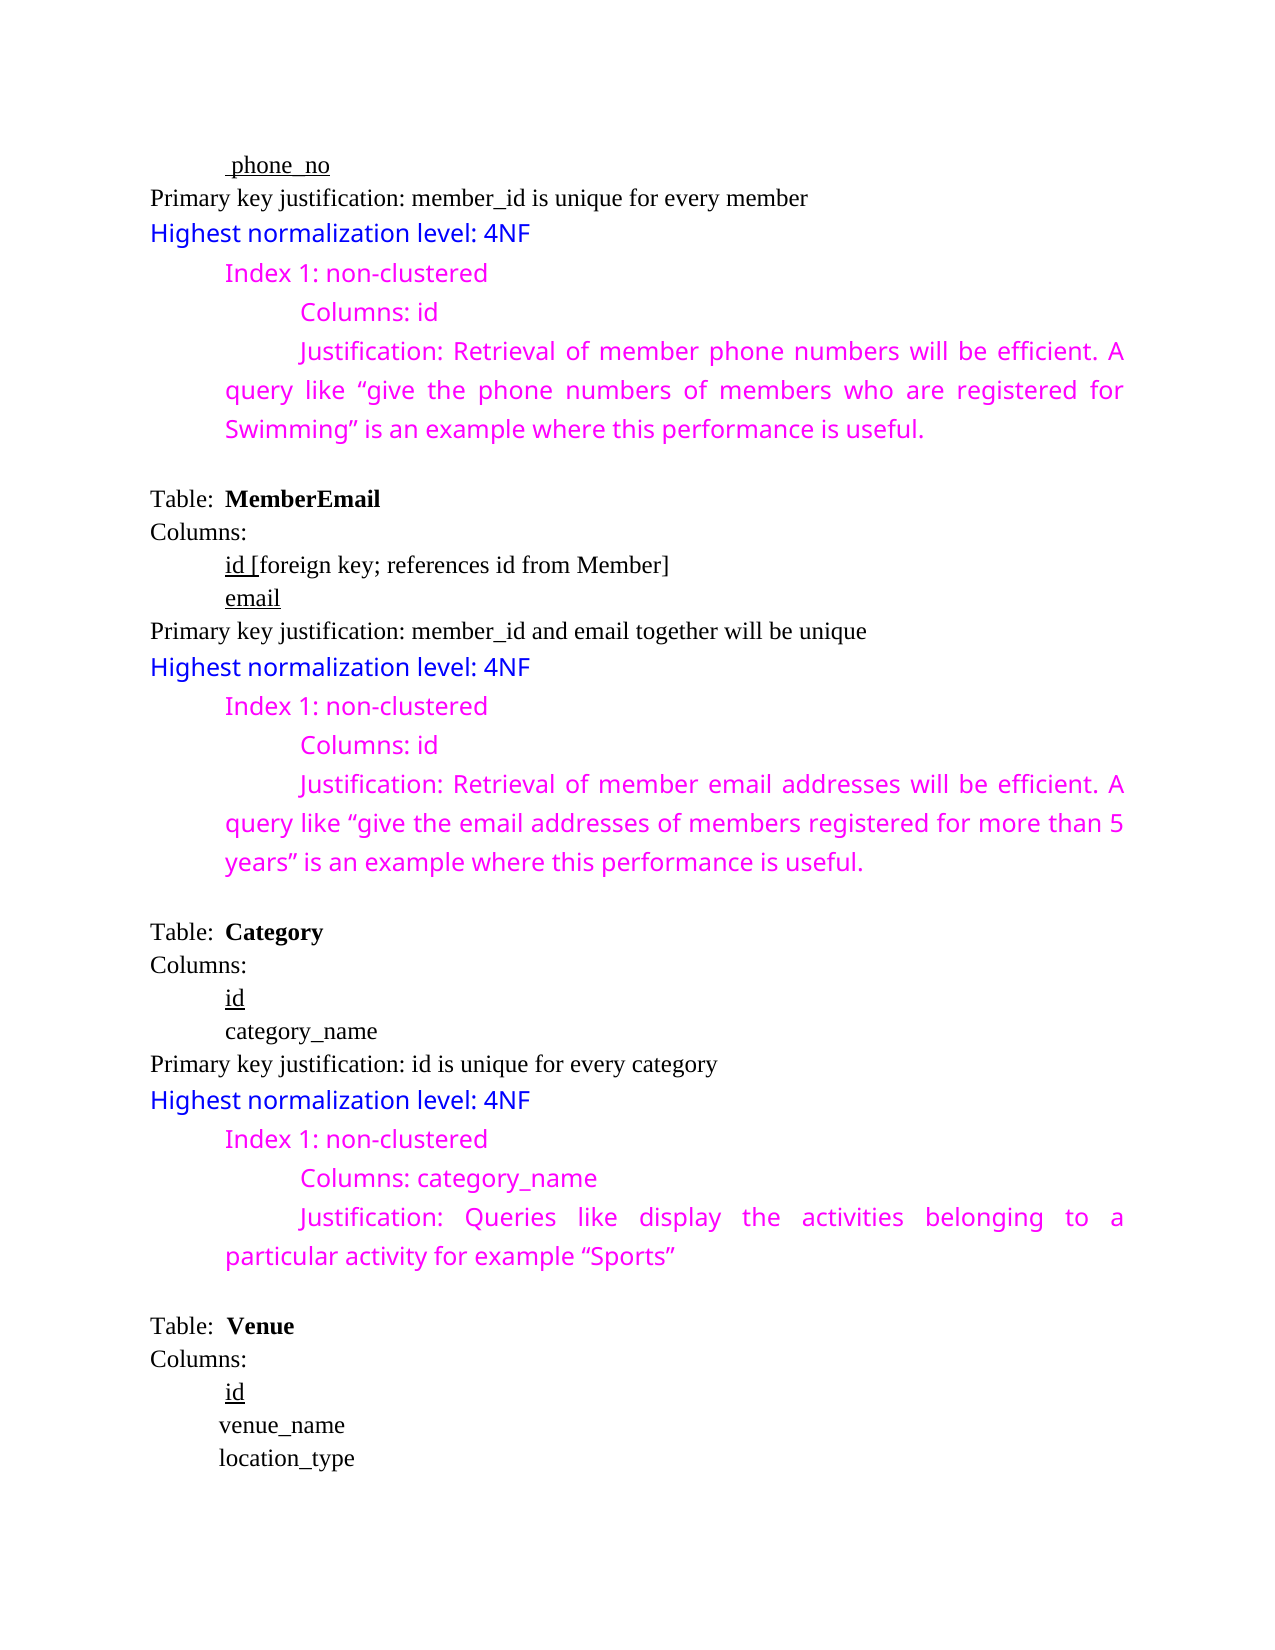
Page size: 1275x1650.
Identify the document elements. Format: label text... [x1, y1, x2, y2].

text category_name [150, 1016, 1125, 1045]
text Primary key justification: member_id and email together will be unique [150, 616, 1125, 645]
text Justification: Queries like display the activities belonging to a particular activity for example “Sports” [225, 1200, 1125, 1273]
text venue_name [150, 1410, 1125, 1439]
text id [foreign key; references id from Member] [150, 550, 1125, 579]
text Primary key justification: id is unique for every category [150, 1049, 1125, 1078]
text Columns: id [225, 294, 1125, 328]
text id [150, 983, 1125, 1012]
text Table: Venue [150, 1311, 1125, 1340]
text Table: Category [150, 917, 1125, 946]
text phone_no [225, 150, 1125, 179]
text Justification: Retrieval of member phone numbers will be efficient. A query like “give the phone numbers of members who are registered for Swimming” is an example where this performance is useful. [225, 333, 1125, 446]
text Index 1: non-clustered [225, 1121, 1125, 1156]
text Primary key justification: member_id is unique for every member [150, 183, 1125, 212]
text Columns: [150, 950, 1125, 979]
text location_type [150, 1443, 1125, 1472]
text Columns: [150, 1344, 1125, 1373]
text Highest normalization level: 4NF [150, 1082, 1125, 1116]
text Columns: category_name [225, 1161, 1125, 1195]
text Highest normalization level: 4NF [150, 649, 1125, 683]
text email [225, 583, 1125, 612]
text Columns: id [225, 727, 1125, 762]
text Justification: Retrieval of member email addresses will be efficient. A query like “give the email addresses of members registered for more than 5 years” is an example where this performance is useful. [225, 767, 1125, 879]
text id [150, 1377, 1125, 1406]
text Highest normalization level: 4NF [150, 216, 1125, 250]
text Index 1: non-clustered [225, 688, 1125, 722]
text Columns: [150, 517, 1125, 546]
text Index 1: non-clustered [225, 255, 1125, 289]
text Table: MemberEmail [150, 484, 1125, 513]
